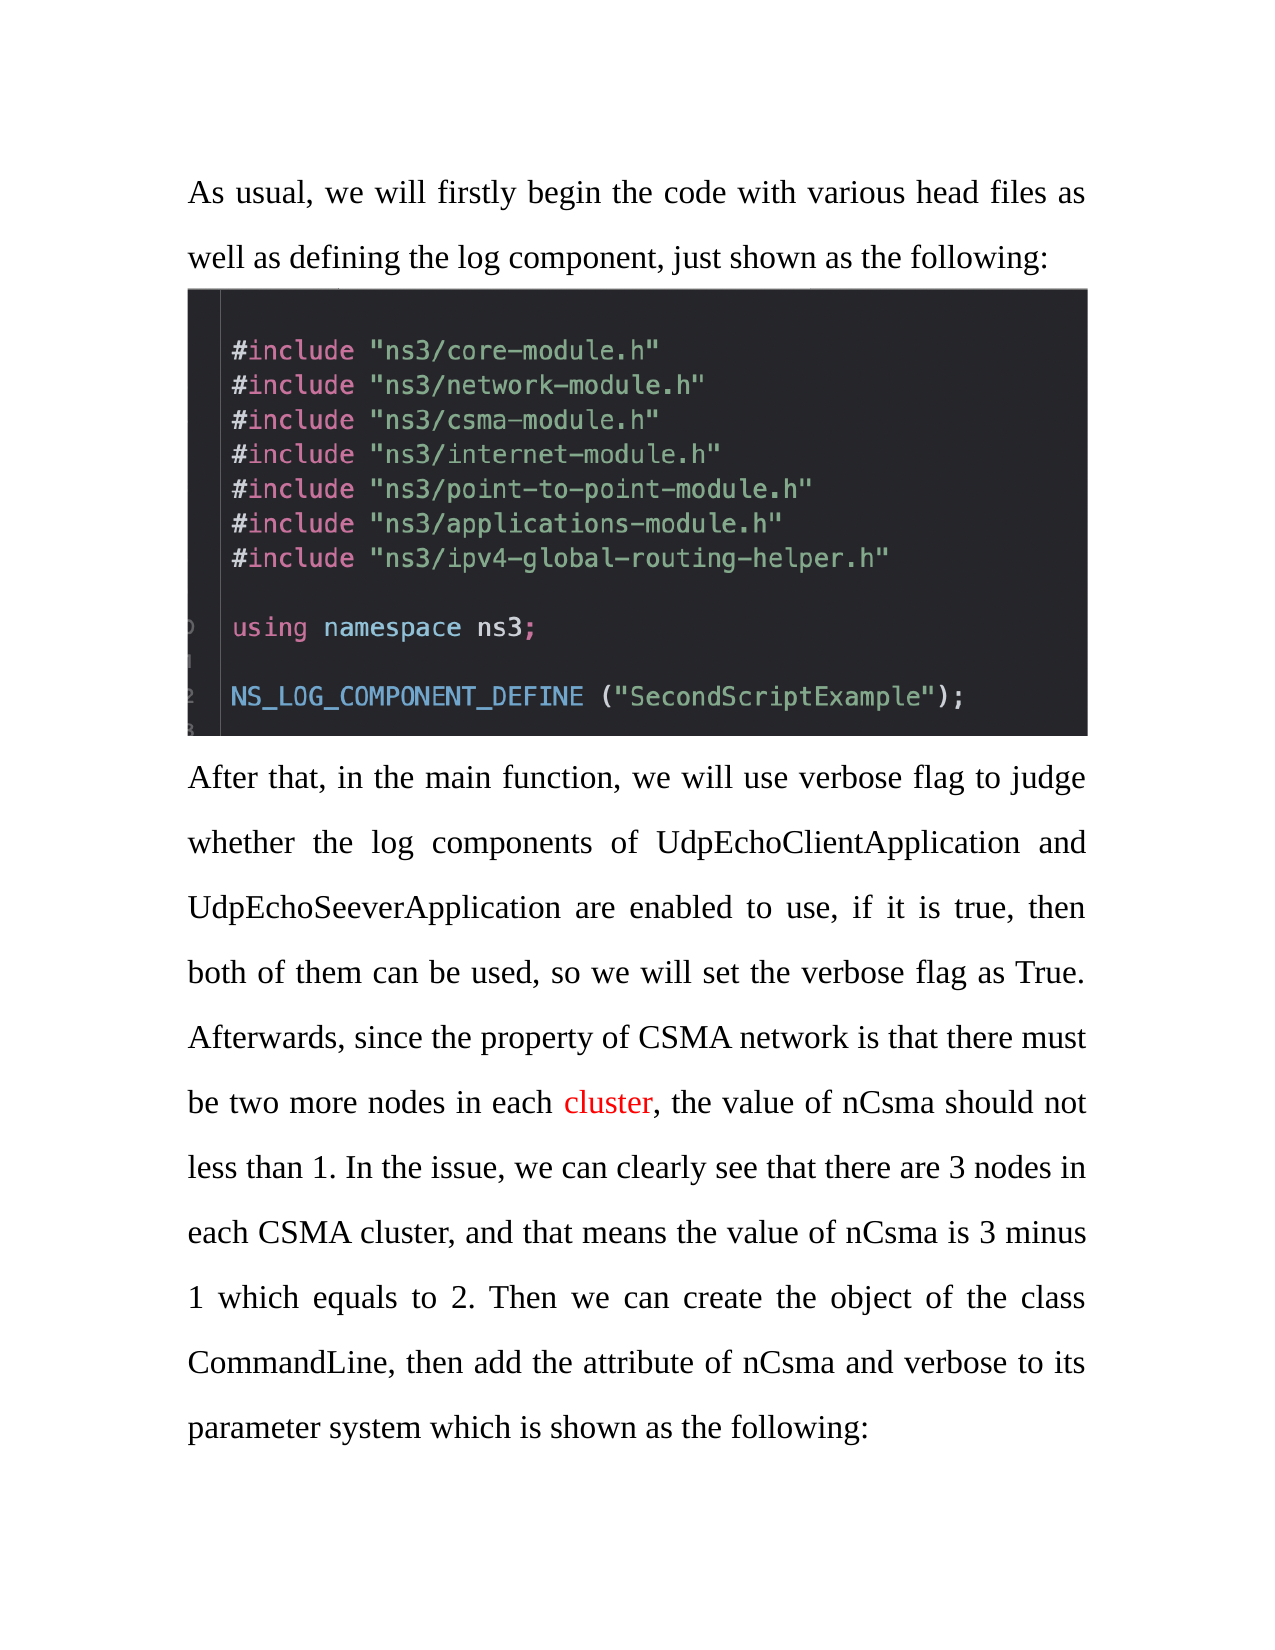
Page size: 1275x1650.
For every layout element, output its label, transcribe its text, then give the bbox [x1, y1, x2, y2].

text After that, in the main function, we will use verbose flag to judge whether the log components of UdpEchoClientApplication and UdpEchoSeeverApplication are enabled to use, if it is true, then both of them can be used, so we will set the verbose flag as True. Afterwards, since the property of CSMA network is that there must be two more nodes in each cluster, the value of nCsma should not less than 1. In the issue, we can clearly see that there are 3 nodes in each CSMA cluster, and that means the value of nCsma is 3 minus 1 which equals to 2. Then we can create the object of the class CommandLine, then add the attribute of nCsma and verbose to its parameter system which is shown as the following: [187, 744, 1087, 1459]
picture [187, 288, 1088, 736]
text As usual, we will firstly begin the code with various head files as well as defining the log component, just shown as the following: [187, 159, 1087, 288]
